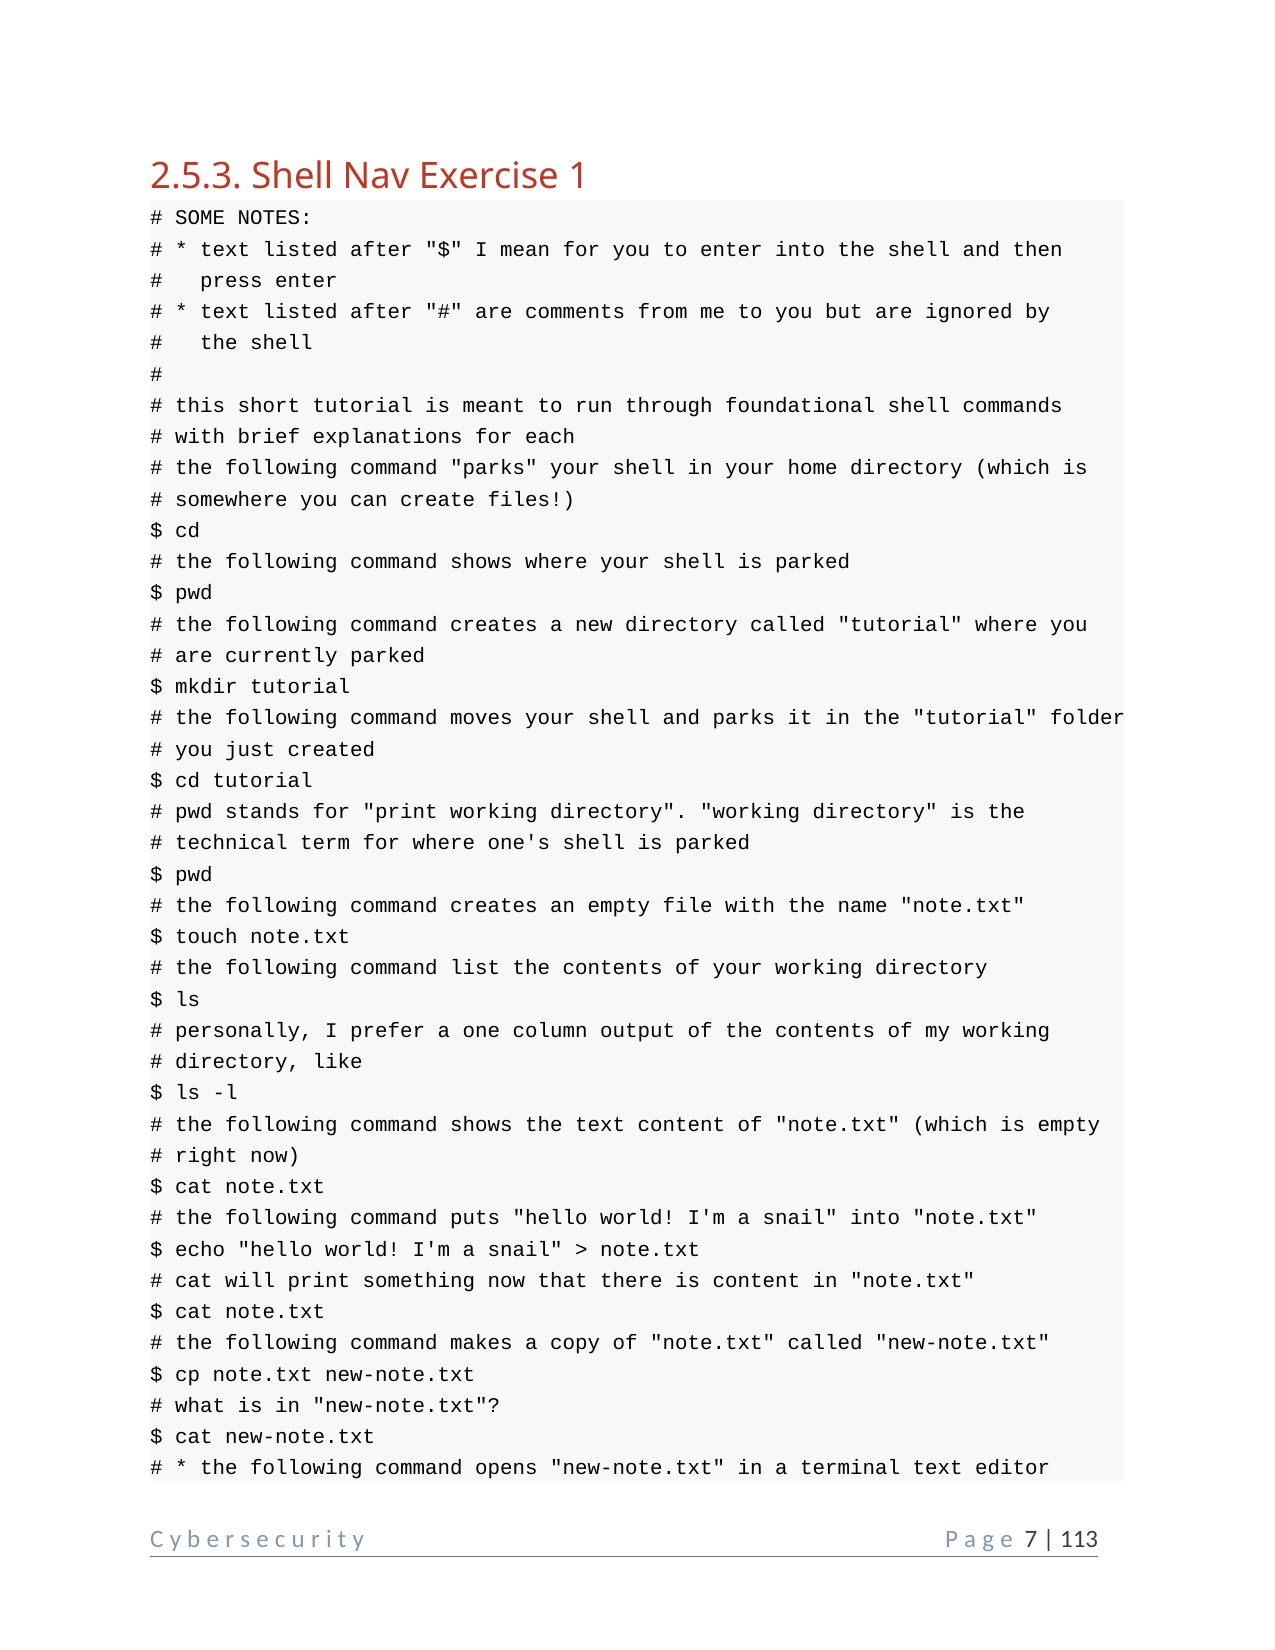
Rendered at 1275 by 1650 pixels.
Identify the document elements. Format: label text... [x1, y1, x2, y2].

text $ touch note.txt [150, 918, 1125, 950]
text $ cd tutorial [150, 762, 1125, 793]
text # what is in "new-note.txt"? [150, 1387, 1125, 1418]
text # this short tutorial is meant to run through foundational shell commands [150, 387, 1125, 418]
text $ ls -l [150, 1075, 1125, 1106]
text # press enter [150, 262, 1125, 293]
text # the following command creates an empty file with the name "note.txt" [150, 887, 1125, 918]
text # directory, like [150, 1043, 1125, 1075]
text # right now) [150, 1137, 1125, 1168]
text $ cd [150, 512, 1125, 543]
text # the shell [150, 325, 1125, 356]
text $ cat note.txt [150, 1293, 1125, 1325]
text # somewhere you can create files!) [150, 481, 1125, 512]
text # the following command shows where your shell is parked [150, 543, 1125, 575]
text $ pwd [150, 856, 1125, 887]
text # the following command makes a copy of "note.txt" called "new-note.txt" [150, 1325, 1125, 1356]
text # personally, I prefer a one column output of the contents of my working [150, 1012, 1125, 1043]
text $ cp note.txt new-note.txt [150, 1356, 1125, 1387]
text # the following command "parks" your shell in your home directory (which is [150, 450, 1125, 481]
text # the following command creates a new directory called "tutorial" where you [150, 606, 1125, 637]
text # pwd stands for "print working directory". "working directory" is the [150, 793, 1125, 825]
text # the following command shows the text content of "note.txt" (which is empty [150, 1106, 1125, 1137]
text # with brief explanations for each [150, 418, 1125, 450]
text # cat will print something now that there is content in "note.txt" [150, 1262, 1125, 1293]
text $ ls [150, 981, 1125, 1012]
text $ mkdir tutorial [150, 668, 1125, 700]
text # the following command puts "hello world! I'm a snail" into "note.txt" [150, 1200, 1125, 1231]
text # technical term for where one's shell is parked [150, 825, 1125, 856]
text # the following command list the contents of your working directory [150, 950, 1125, 981]
text $ cat note.txt [150, 1168, 1125, 1200]
text # you just created [150, 731, 1125, 762]
text # * the following command opens "new-note.txt" in a terminal text editor [150, 1450, 1125, 1481]
text # SOME NOTES: [150, 200, 1125, 231]
text # * text listed after "$" I mean for you to enter into the shell and then [150, 231, 1125, 262]
text # [150, 356, 1125, 387]
text 2.5.3. Shell Nav Exercise 1 [150, 150, 1125, 200]
text $ echo "hello world! I'm a snail" > note.txt [150, 1231, 1125, 1262]
text $ pwd [150, 575, 1125, 606]
text # the following command moves your shell and parks it in the "tutorial" folder [150, 700, 1125, 731]
text $ cat new-note.txt [150, 1418, 1125, 1450]
text # * text listed after "#" are comments from me to you but are ignored by [150, 293, 1125, 325]
text # are currently parked [150, 637, 1125, 668]
